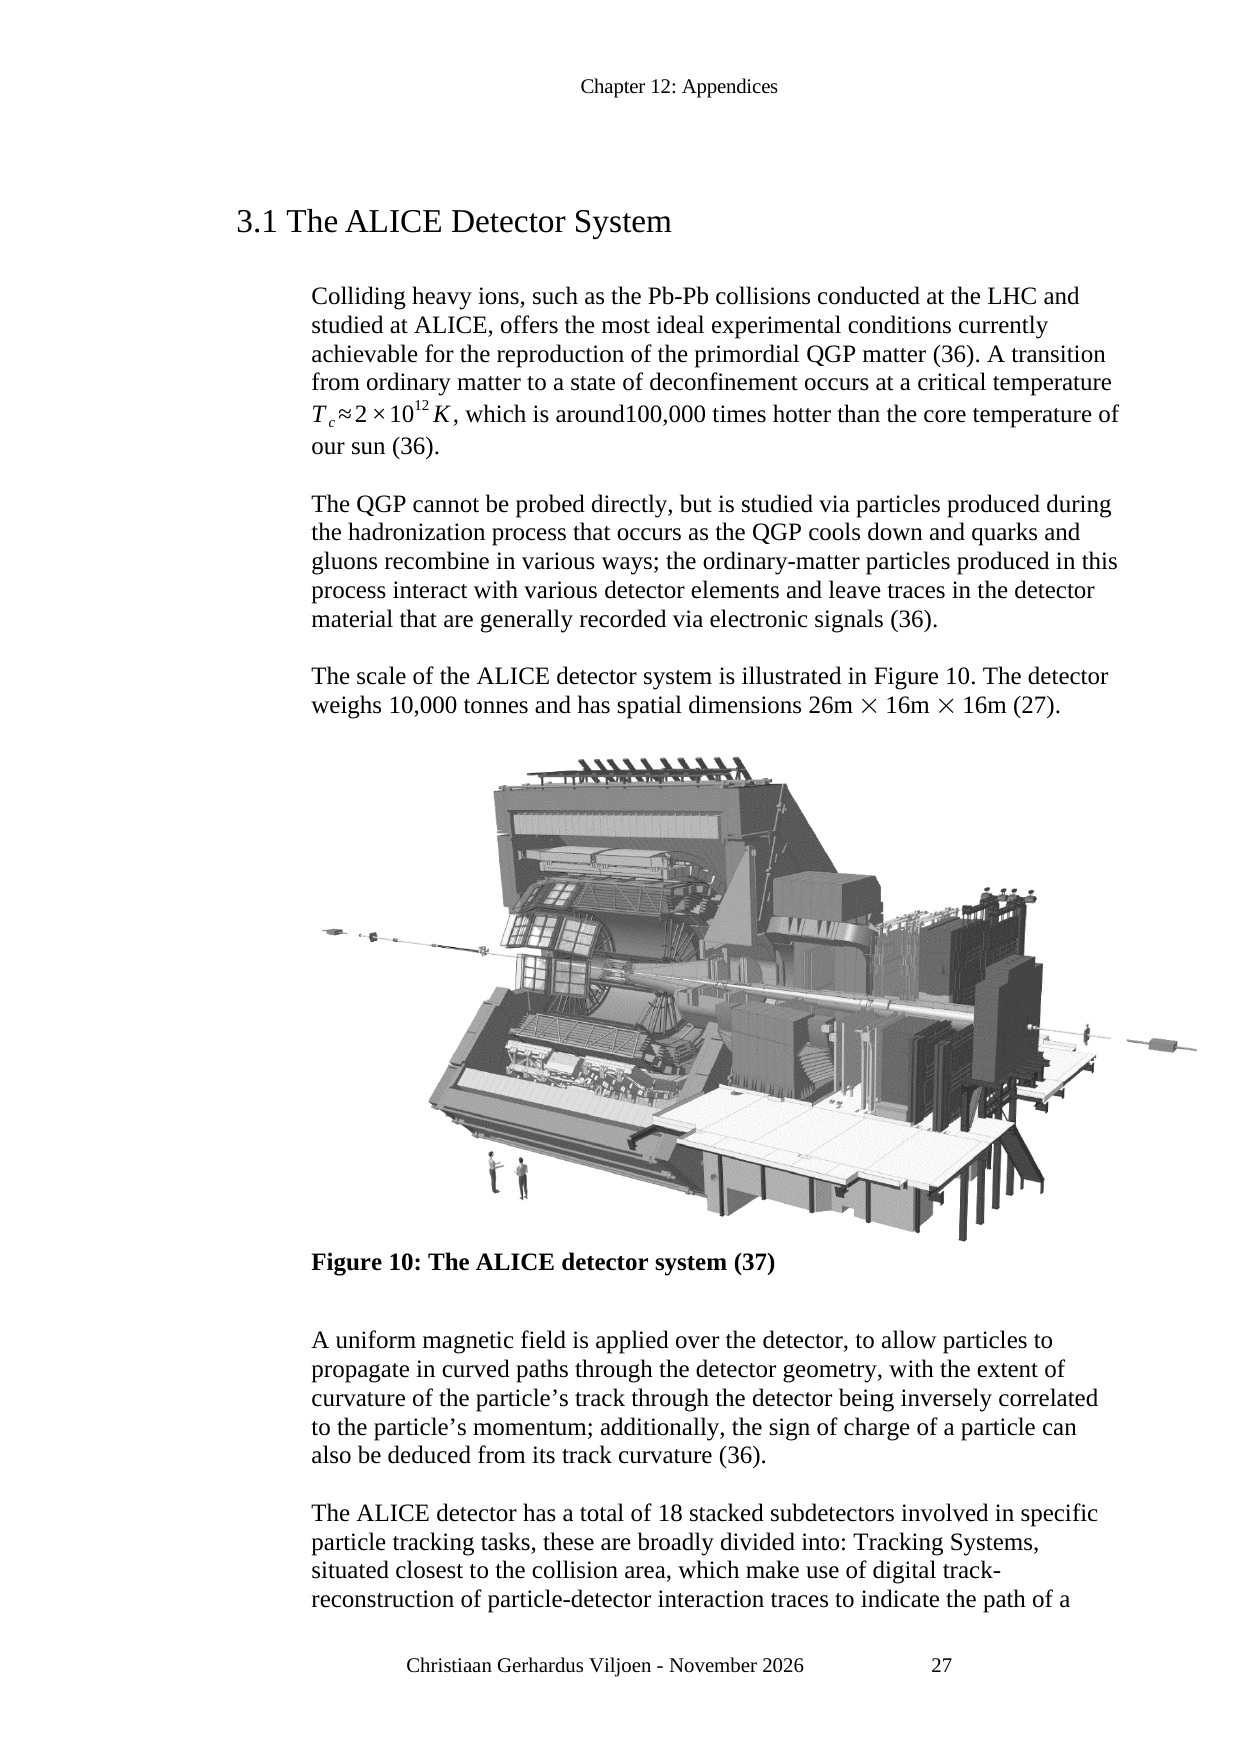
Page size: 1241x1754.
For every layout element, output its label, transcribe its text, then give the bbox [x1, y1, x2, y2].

picture [311, 747, 1197, 1247]
subtitle The ALICE Detector System [236, 202, 1122, 240]
text Colliding heavy ions, such as the Pb-Pb collisions conducted at the LHC and studied at ALICE, offers the most ideal experimental conditions currently achievable for the reproduction of the primordial QGP matter . A transition from ordinary matter to a state of deconfinement occurs at a critical temperature , which is around100,000 times hotter than the core temperature of our sun . [311, 281, 1122, 460]
text The QGP cannot be probed directly, but is studied via particles produced during the hadronization process that occurs as the QGP cools down and quarks and gluons recombine in various ways; the ordinary-matter particles produced in this process interact with various detector elements and leave traces in the detector material that are generally recorded via electronic signals . [311, 489, 1122, 632]
text The scale of the ALICE detector system is illustrated in Figure 10. The detector weighs 10,000 tonnes and has spatial dimensions 26m 16m 16m . [311, 661, 1122, 719]
text Figure 10: The ALICE detector system [311, 1247, 1122, 1276]
text A uniform magnetic field is applied over the detector, to allow particles to propagate in curved paths through the detector geometry, with the extent of curvature of the particle’s track through the detector being inversely correlated to the particle’s momentum; additionally, the sign of charge of a particle can also be deduced from its track curvature . [311, 1325, 1122, 1469]
